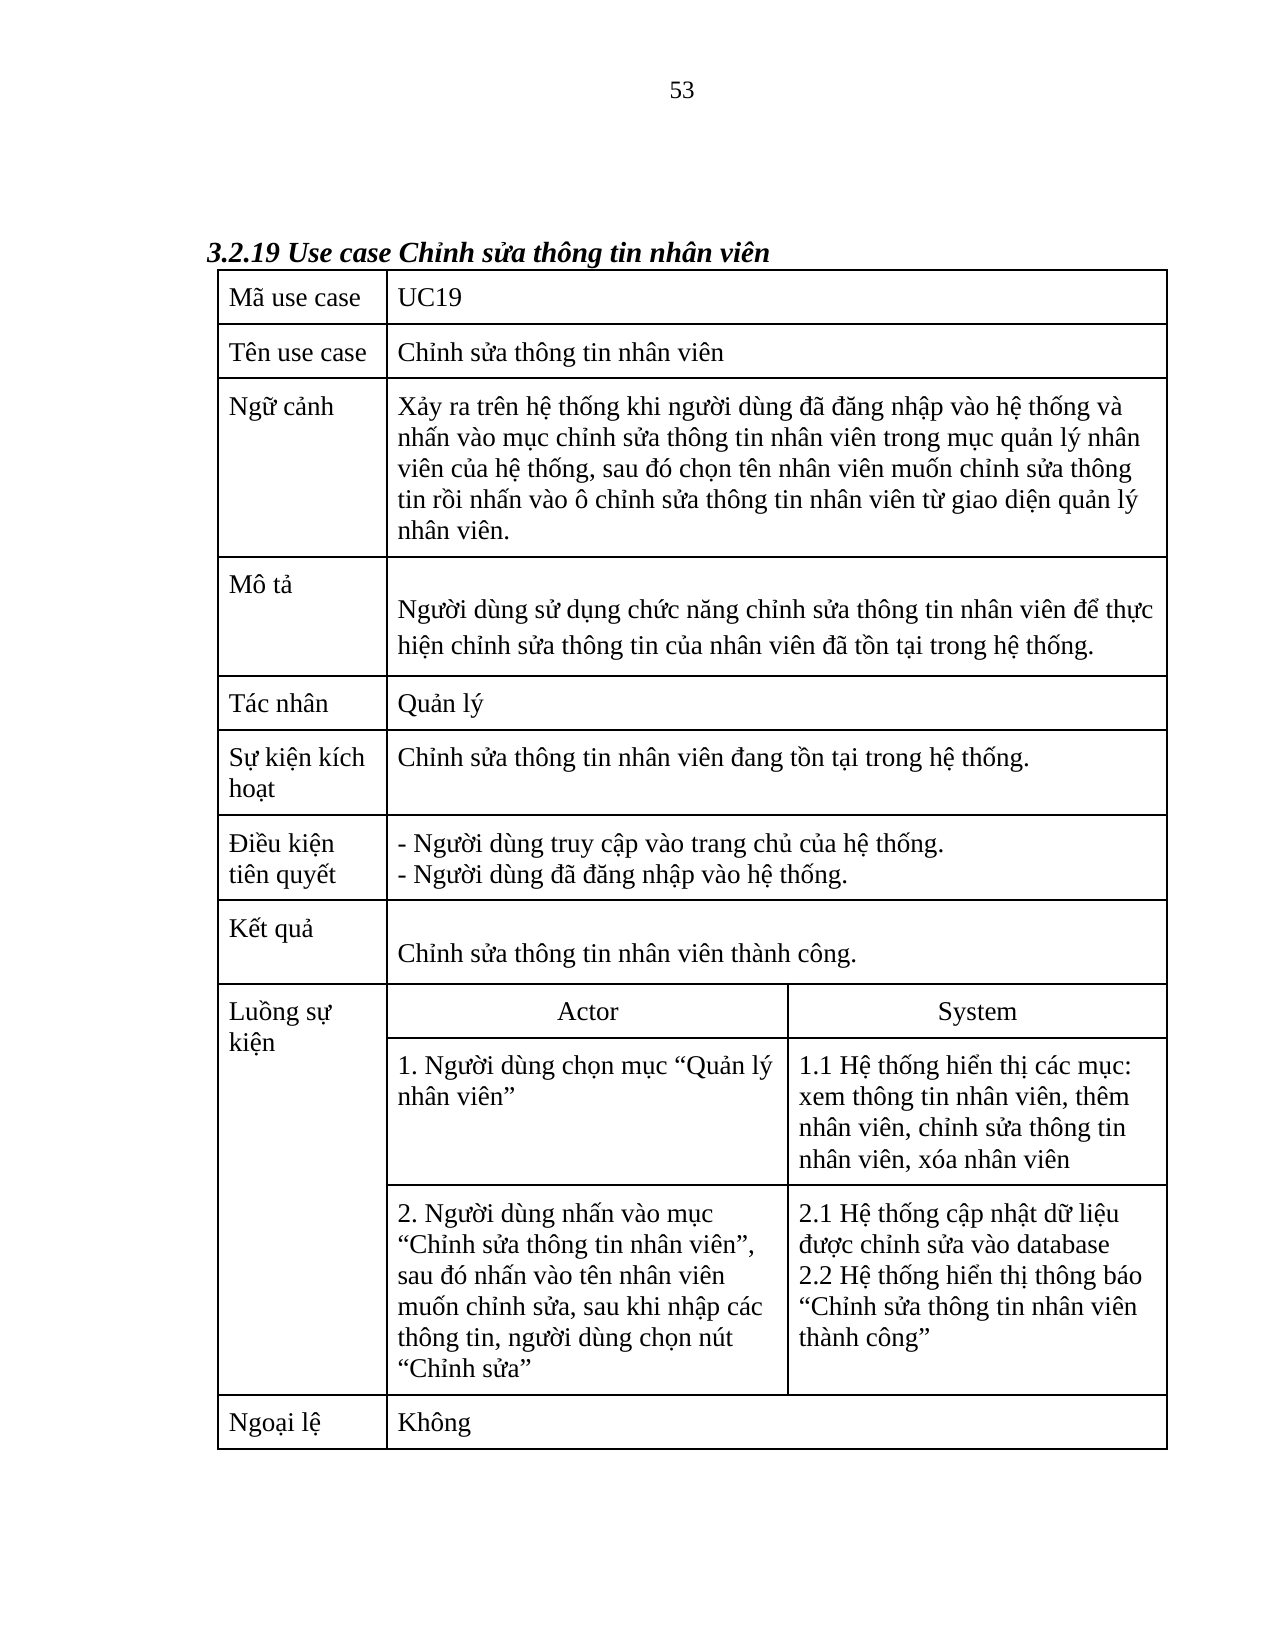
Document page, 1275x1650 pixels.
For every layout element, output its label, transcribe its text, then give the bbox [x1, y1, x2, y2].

table_cell 2.1 Hệ thống cập nhật dữ liệu được chỉnh sửa vào database 2.2 Hệ thống hiển thị thông báo “Chỉnh sửa thông tin nhân viên thành công” [789, 1186, 1166, 1394]
table_cell Sự kiện kích hoạt [219, 731, 386, 814]
table_cell - Người dùng truy cập vào trang chủ của hệ thống. - Người dùng đã đăng nhập vào hệ thống. [388, 816, 1166, 899]
table_cell Xảy ra trên hệ thống khi người dùng đã đăng nhập vào hệ thống và nhấn vào mục chỉnh sửa thông tin nhân viên trong mục quản lý nhân viên của hệ thống, sau đó chọn tên nhân viên muốn chỉnh sửa thông tin rồi nhấn vào ô chỉnh sửa thông tin nhân viên từ giao diện quản lý nhân viên. [388, 379, 1166, 556]
table_cell Không [388, 1396, 1166, 1448]
table_cell Người dùng sử dụng chức năng chỉnh sửa thông tin nhân viên để thực hiện chỉnh sửa thông tin của nhân viên đã tồn tại trong hệ thống. [388, 558, 1166, 675]
table_cell 1. Người dùng chọn mục “Quản lý nhân viên” [388, 1039, 787, 1184]
table_cell Actor [388, 985, 787, 1037]
table_cell Kết quả [219, 901, 386, 983]
table_cell Ngoại lệ [219, 1396, 386, 1448]
table_cell 1.1 Hệ thống hiển thị các mục: xem thông tin nhân viên, thêm nhân viên, chỉnh sửa thông tin nhân viên, xóa nhân viên [789, 1039, 1166, 1184]
table_cell Chỉnh sửa thông tin nhân viên [388, 325, 1166, 377]
subtitle 3.2.19 Use case Chỉnh sửa thông tin nhân viên [207, 236, 1157, 269]
table_header Mã use case [219, 271, 386, 323]
table_cell Chỉnh sửa thông tin nhân viên đang tồn tại trong hệ thống. [388, 731, 1166, 814]
table_cell Quản lý [388, 677, 1166, 729]
table_cell Ngữ cảnh [219, 379, 386, 556]
table_cell Luồng sự kiện [219, 985, 386, 1394]
table_cell Chỉnh sửa thông tin nhân viên thành công. [388, 901, 1166, 983]
table_cell 2. Người dùng nhấn vào mục “Chỉnh sửa thông tin nhân viên”, sau đó nhấn vào tên nhân viên muốn chỉnh sửa, sau khi nhập các thông tin, người dùng chọn nút “Chỉnh sửa” [388, 1186, 787, 1394]
table_cell Điều kiện tiên quyết [219, 816, 386, 899]
table_cell System [789, 985, 1166, 1037]
table_cell Tên use case [219, 325, 386, 377]
table_cell Mô tả [219, 558, 386, 675]
table_cell Tác nhân [219, 677, 386, 729]
table_header UC19 [388, 271, 1166, 323]
